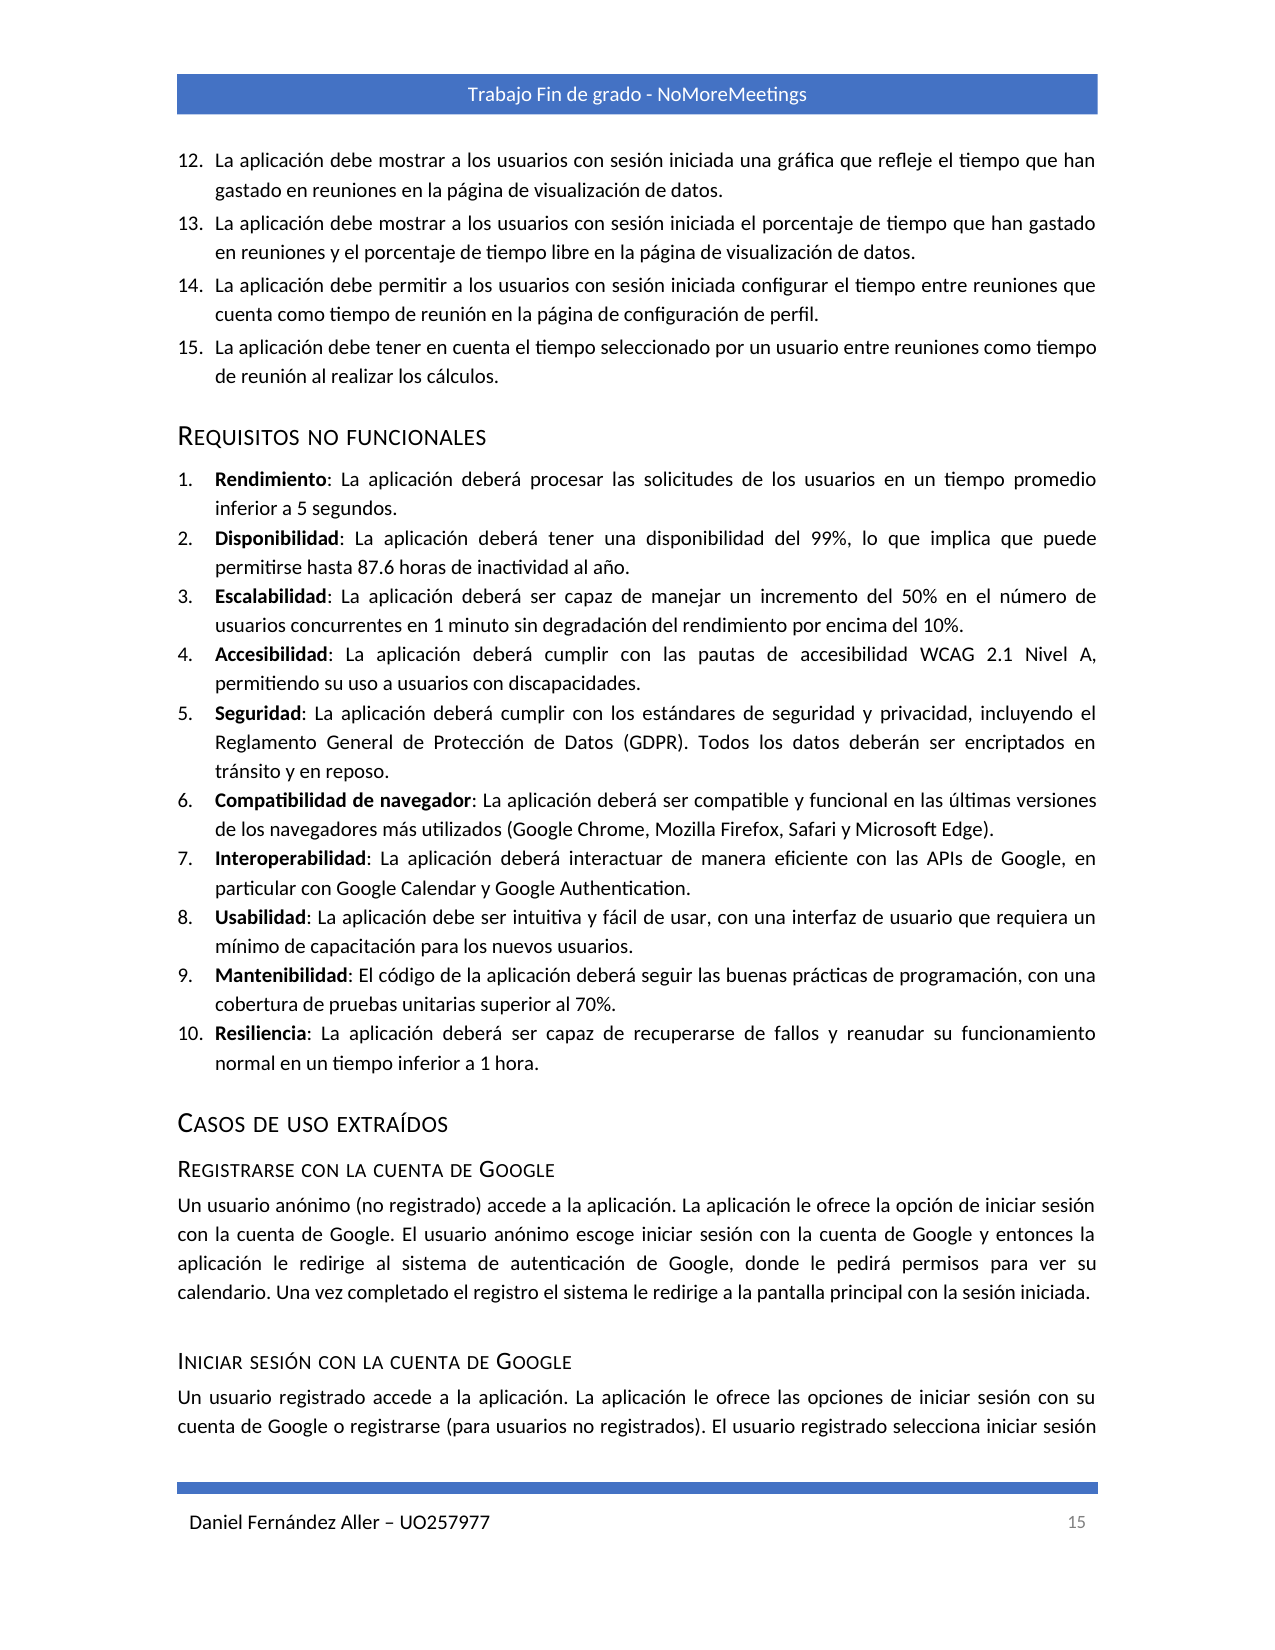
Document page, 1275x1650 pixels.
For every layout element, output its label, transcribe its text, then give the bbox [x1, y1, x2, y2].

list La aplicación debe tener en cuenta el tiempo seleccionado por un usuario entre reuniones como tiempo de reunión al realizar los cálculos. [177, 334, 1098, 388]
list Mantenibilidad: El código de la aplicación deberá seguir las buenas prácticas de programación, con una cobertura de pruebas unitarias superior al 70%. [177, 962, 1098, 1017]
list Seguridad: La aplicación deberá cumplir con los estándares de seguridad y privacidad, incluyendo el Reglamento General de Protección de Datos (GDPR). Todos los datos deberán ser encriptados en tránsito y en reposo. [177, 700, 1098, 783]
list Escalabilidad: La aplicación deberá ser capaz de manejar un incremento del 50% en el número de usuarios concurrentes en 1 minuto sin degradación del rendimiento por encima del 10%. [177, 583, 1098, 638]
list Disponibilidad: La aplicación deberá tener una disponibilidad del 99%, lo que implica que puede permitirse hasta 87.6 horas de inactividad al año. [177, 525, 1098, 579]
text Un usuario anónimo (no registrado) accede a la aplicación. La aplicación le ofrece la opción de iniciar sesión con la cuenta de Google. El usuario anónimo escoge iniciar sesión con la cuenta de Google y entonces la aplicación le redirige al sistema de autenticación de Google, donde le pedirá permisos para ver su calendario. Una vez completado el registro el sistema le redirige a la pantalla principal con la sesión iniciada. [177, 1192, 1098, 1305]
subtitle Requisitos no funcionales [177, 417, 1098, 453]
list Resiliencia: La aplicación deberá ser capaz de recuperarse de fallos y reanudar su funcionamiento normal en un tiempo inferior a 1 hora. [177, 1021, 1098, 1075]
subtitle Casos de uso extraídos [177, 1104, 1098, 1139]
list La aplicación debe permitir a los usuarios con sesión iniciada configurar el tiempo entre reuniones que cuenta como tiempo de reunión en la página de configuración de perfil. [177, 272, 1098, 326]
list La aplicación debe mostrar a los usuarios con sesión iniciada el porcentaje de tiempo que han gastado en reuniones y el porcentaje de tiempo libre en la página de visualización de datos. [177, 210, 1098, 264]
list Usabilidad: La aplicación debe ser intuitiva y fácil de usar, con una interfaz de usuario que requiera un mínimo de capacitación para los nuevos usuarios. [177, 904, 1098, 958]
subtitle Iniciar sesión con la cuenta de Google [177, 1345, 1098, 1376]
subtitle Registrarse con la cuenta de Google [177, 1153, 1098, 1184]
list Compatibilidad de navegador: La aplicación deberá ser compatible y funcional en las últimas versiones de los navegadores más utilizados (Google Chrome, Mozilla Firefox, Safari y Microsoft Edge). [177, 787, 1098, 842]
list La aplicación debe mostrar a los usuarios con sesión iniciada una gráfica que refleje el tiempo que han gastado en reuniones en la página de visualización de datos. [177, 148, 1098, 202]
list Accesibilidad: La aplicación deberá cumplir con las pautas de accesibilidad WCAG 2.1 Nivel A, permitiendo su uso a usuarios con discapacidades. [177, 641, 1098, 696]
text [177, 1384, 1098, 1439]
list Interoperabilidad: La aplicación deberá interactuar de manera eficiente con las APIs de Google, en particular con Google Calendar y Google Authentication. [177, 846, 1098, 900]
list Rendimiento: La aplicación deberá procesar las solicitudes de los usuarios en un tiempo promedio inferior a 5 segundos. [177, 466, 1098, 521]
